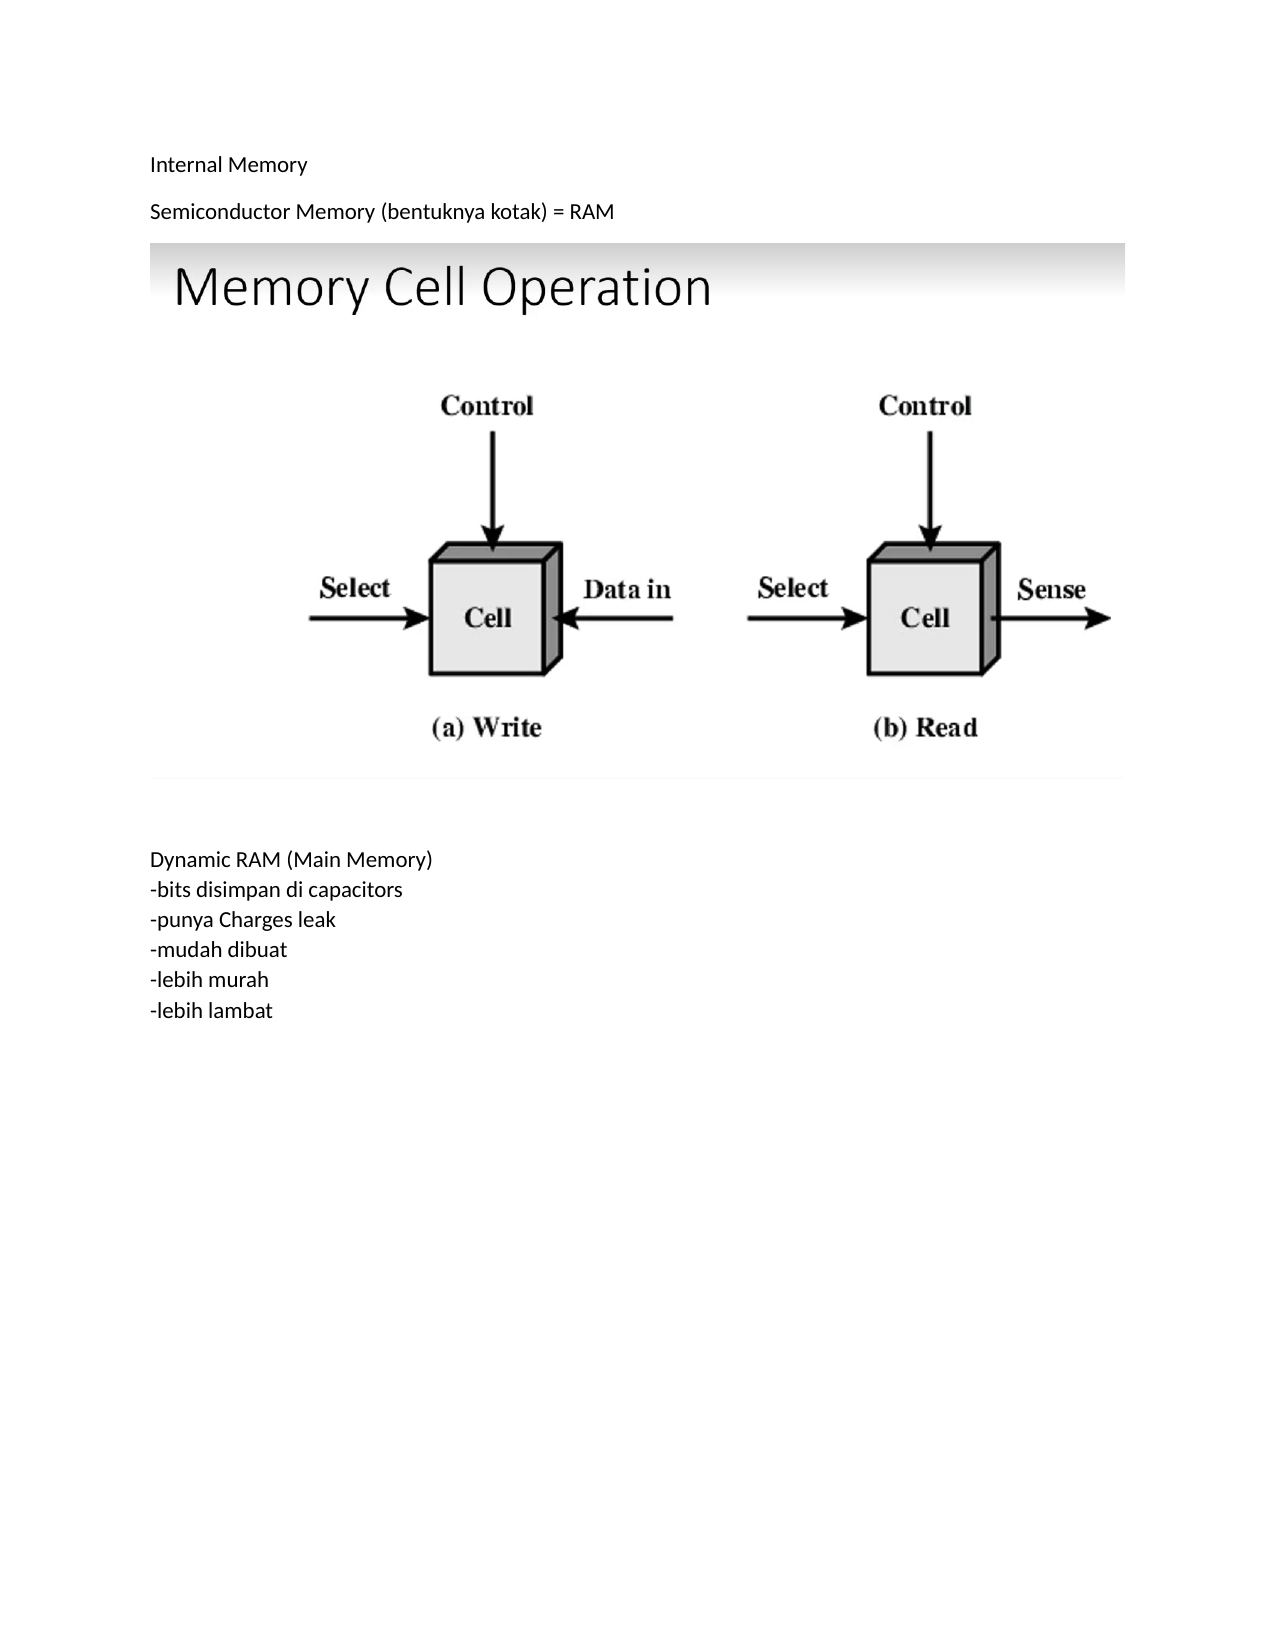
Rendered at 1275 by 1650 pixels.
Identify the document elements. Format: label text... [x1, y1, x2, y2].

text Dynamic RAM (Main Memory) -bits disimpan di capacitors -punya Charges leak -mudah dibuat -lebih murah -lebih lambat [150, 845, 1125, 1054]
text Semiconductor Memory (bentuknya kotak) = RAM [150, 197, 1125, 225]
picture [150, 243, 1125, 779]
text Internal Memory [150, 150, 1125, 178]
